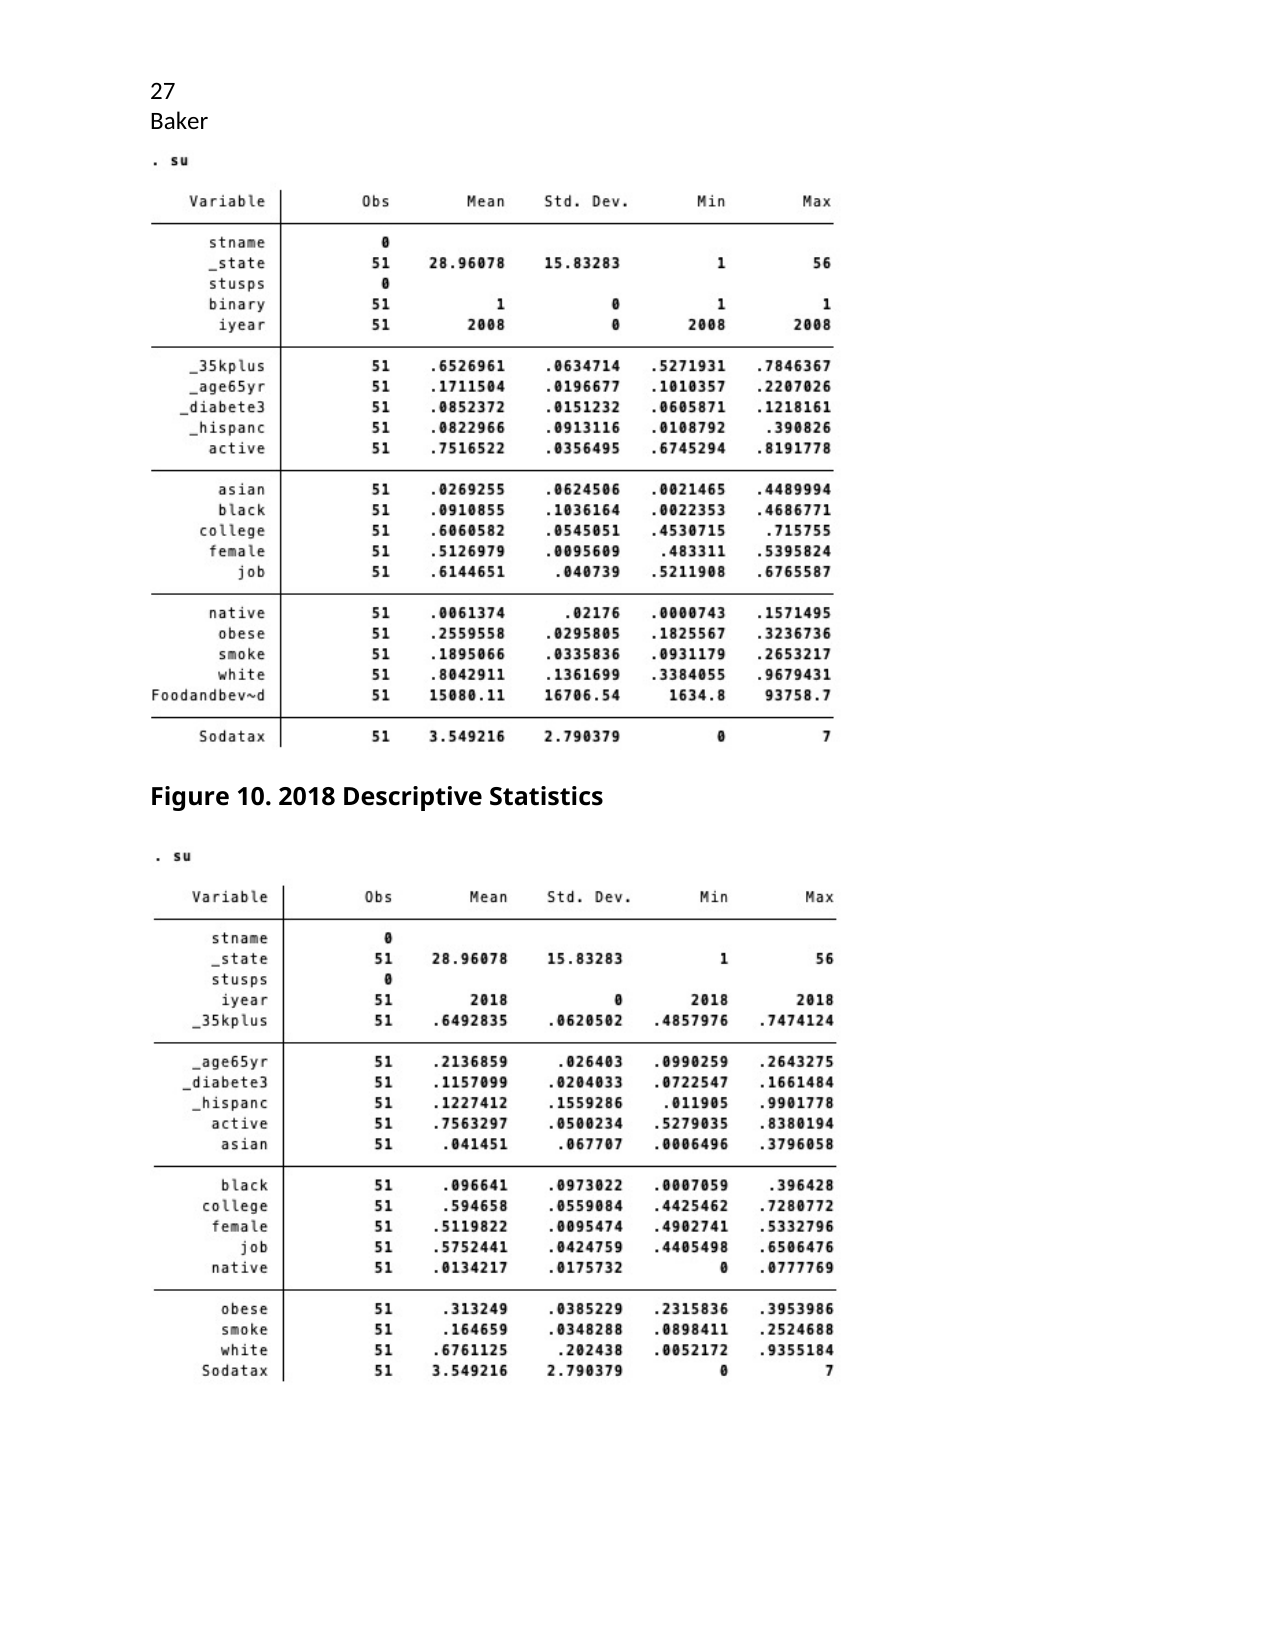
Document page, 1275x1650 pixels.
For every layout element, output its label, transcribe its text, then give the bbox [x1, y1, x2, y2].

picture [150, 150, 842, 750]
text Figure 10. 2018 Descriptive Statistics [150, 779, 1125, 813]
picture [150, 846, 842, 1387]
